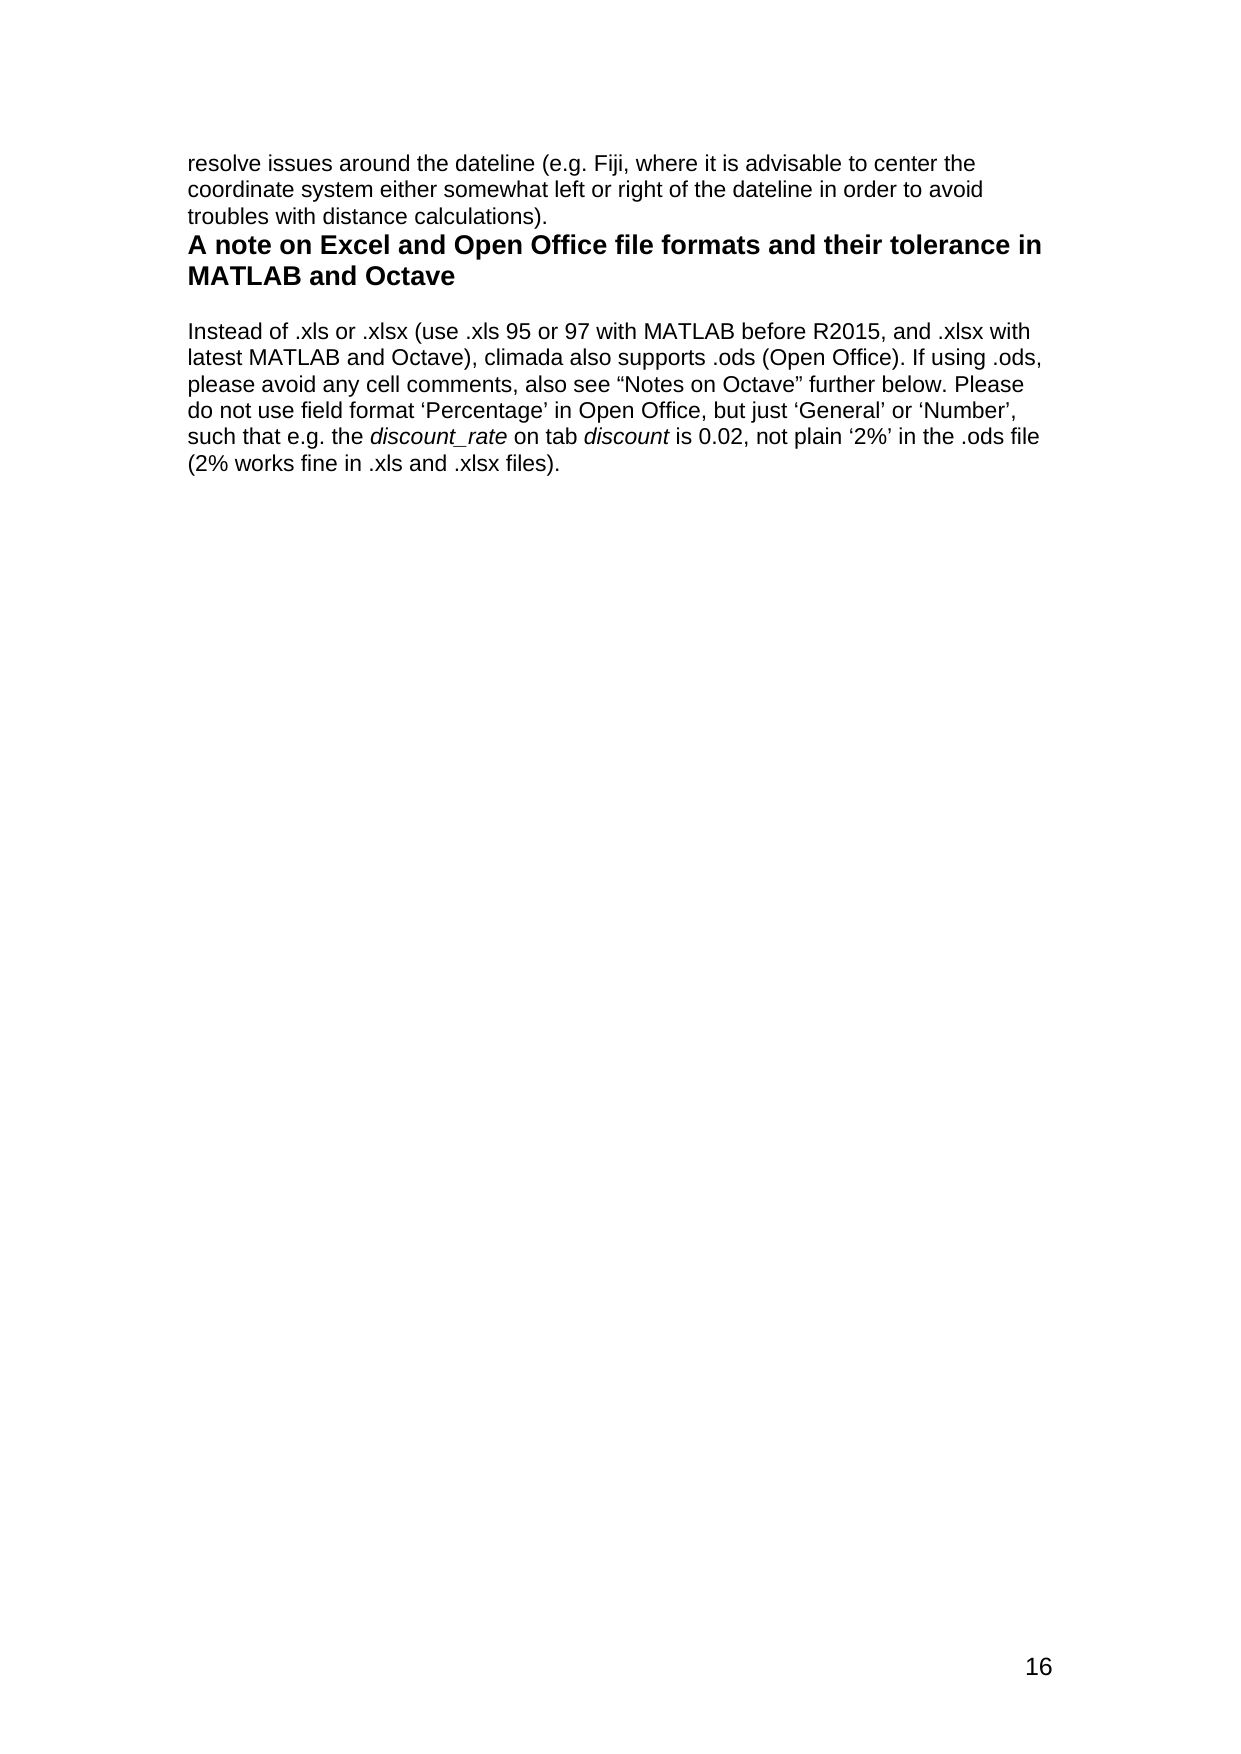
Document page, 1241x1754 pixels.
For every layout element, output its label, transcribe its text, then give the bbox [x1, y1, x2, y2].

subtitle A note on Excel and Open Office file formats and their tolerance in MATLAB and Octave [187, 229, 1053, 292]
text Instead of .xls or .xlsx (use .xls 95 or 97 with MATLAB before R2015, and .xlsx with latest MATLAB and Octave), climada also supports .ods (Open Office). If using .ods, please avoid any cell comments, also see “Notes on Octave” further below. Please do not use field format ‘Percentage’ in Open Office, but just ‘General’ or ‘Number’, such that e.g. the discount_rate on tab discount is 0.02, not plain ‘2%’ in the .ods file (2% works fine in .xls and .xlsx files). [187, 318, 1053, 476]
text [187, 150, 1053, 229]
